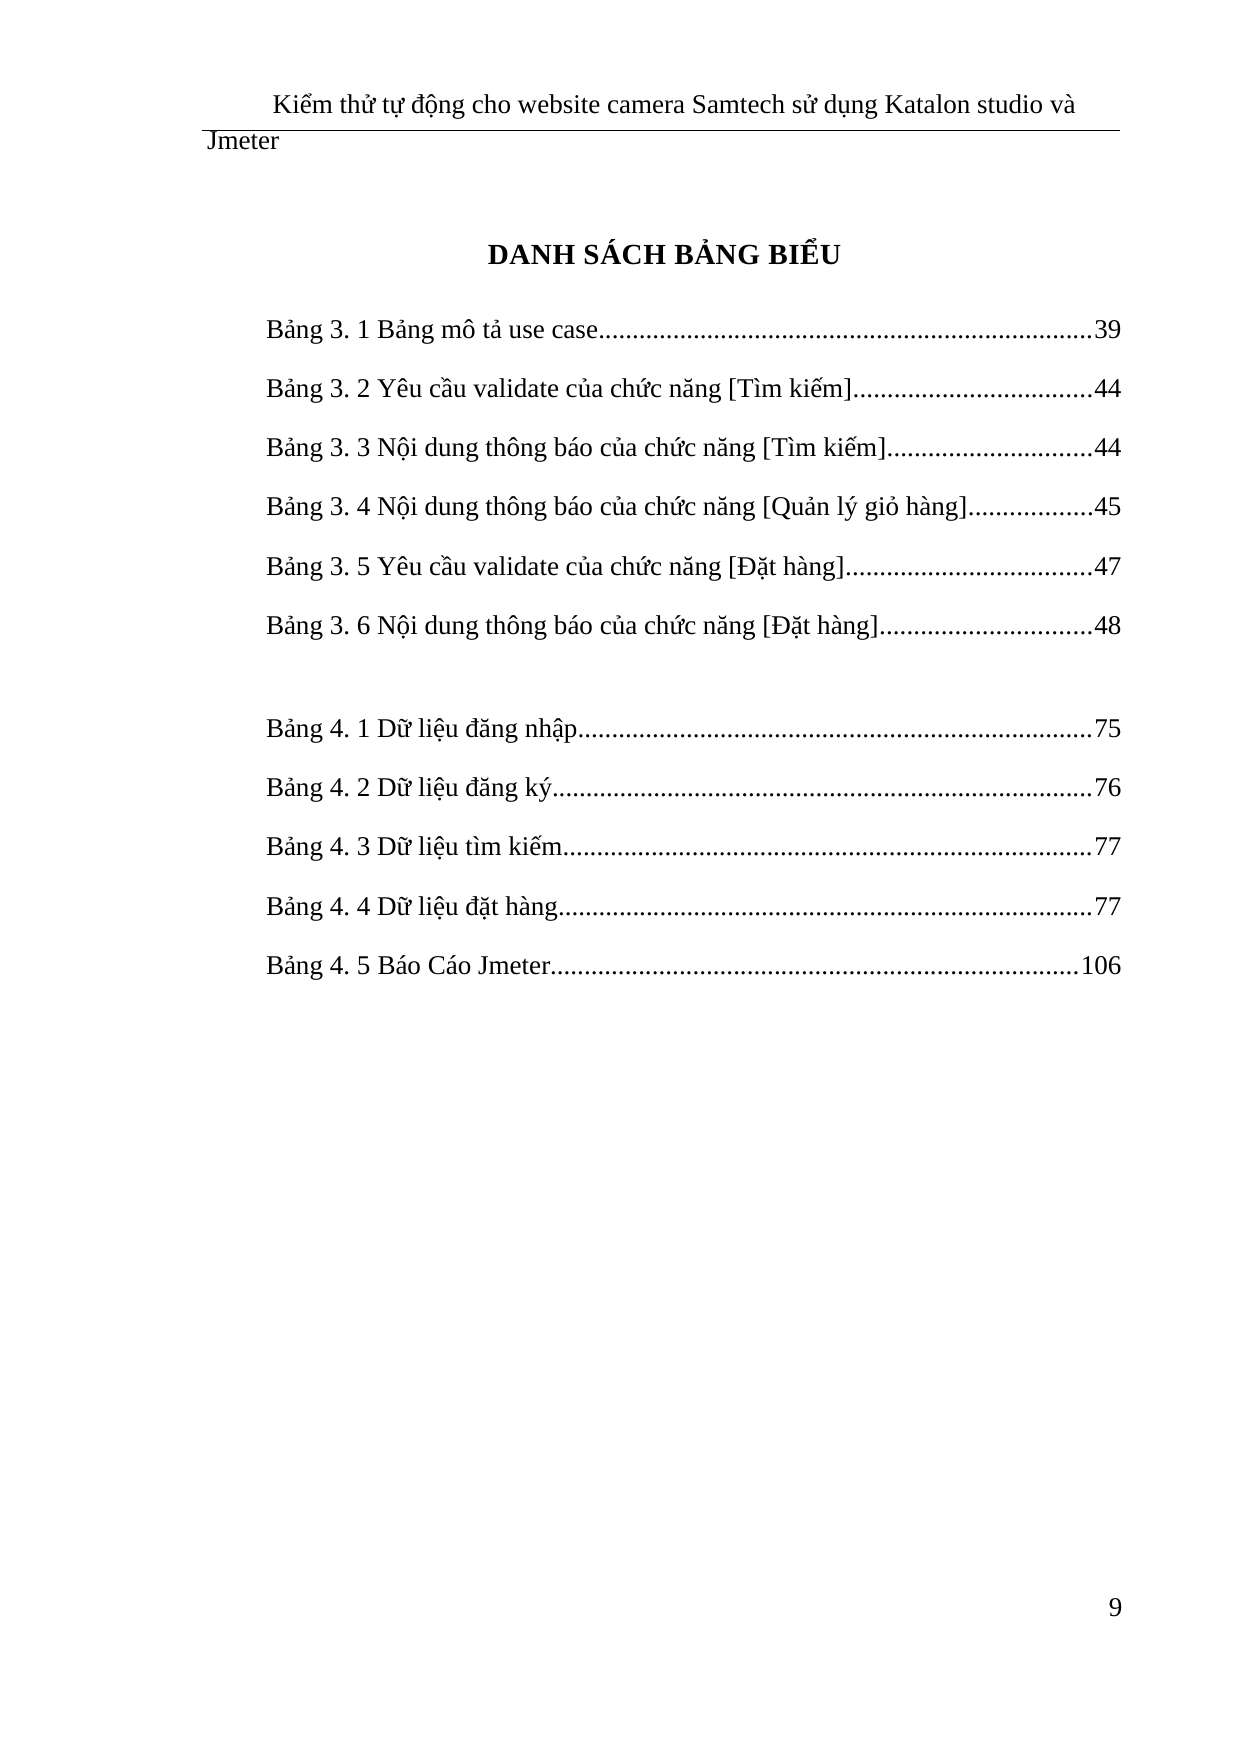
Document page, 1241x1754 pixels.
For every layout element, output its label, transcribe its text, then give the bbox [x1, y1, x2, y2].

text Bảng 4. 3 Dữ liệu tìm kiếm 77 [207, 830, 1122, 862]
text Bảng 4. 4 Dữ liệu đặt hàng 77 [207, 889, 1122, 921]
text Bảng 4. 2 Dữ liệu đăng ký 76 [207, 771, 1122, 802]
text Bảng 3. 4 Nội dung thông báo của chức năng [Quản lý giỏ hàng] 45 [207, 491, 1122, 522]
text Bảng 3. 6 Nội dung thông báo của chức năng [Đặt hàng] 48 [207, 609, 1122, 640]
text Bảng 3. 5 Yêu cầu validate của chức năng [Đặt hàng] 47 [207, 550, 1122, 581]
text DANH SÁCH BẢNG BIỂU [207, 237, 1122, 271]
text Bảng 4. 5 Báo Cáo Jmeter 106 [207, 949, 1122, 980]
text Bảng 3. 2 Yêu cầu validate của chức năng [Tìm kiếm] 44 [207, 372, 1122, 403]
text Bảng 3. 3 Nội dung thông báo của chức năng [Tìm kiếm] 44 [207, 431, 1122, 462]
text Bảng 3. 1 Bảng mô tả use case 39 [207, 313, 1122, 344]
text Bảng 4. 1 Dữ liệu đăng nhập 75 [207, 712, 1122, 743]
